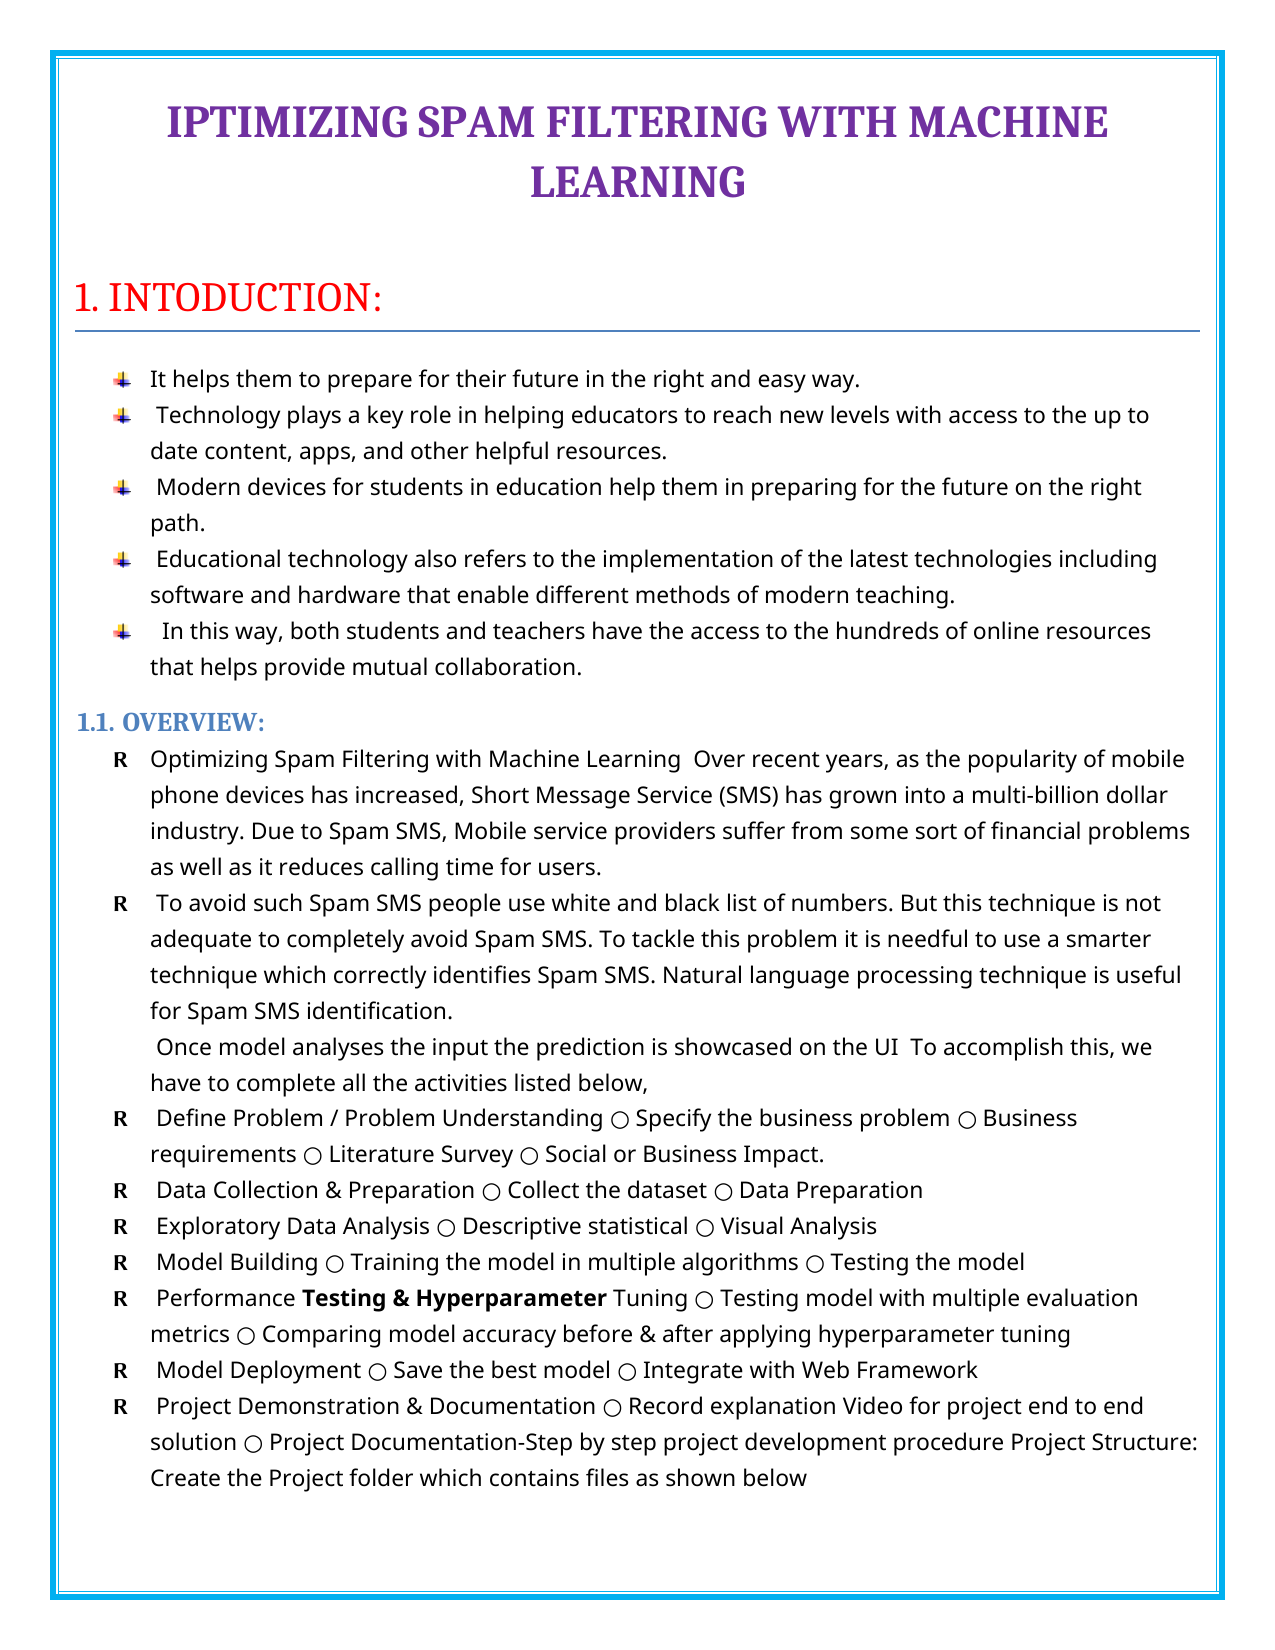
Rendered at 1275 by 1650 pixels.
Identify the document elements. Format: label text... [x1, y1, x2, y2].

list Model Building ○ Training the model in multiple algorithms ○ Testing the model [112, 1246, 1200, 1277]
list Model Deployment ○ Save the best model ○ Integrate with Web Framework [112, 1354, 1200, 1385]
list Define Problem / Problem Understanding ○ Specify the business problem ○ Business requirements ○ Literature Survey ○ Social or Business Impact. [112, 1102, 1200, 1169]
list In this way, both students and teachers have the access to the hundreds of online resources that helps provide mutual collaboration. [112, 614, 1200, 682]
title 1. INTODUCTION: [75, 273, 1200, 330]
list Modern devices for students in education help them in preparing for the future on the right path. [112, 471, 1200, 538]
picture [113, 406, 131, 424]
subtitle OVERVIEW: [77, 707, 1200, 738]
list To avoid such Spam SMS people use white and black list of numbers. But this technique is not adequate to completely avoid Spam SMS. To tackle this problem it is needful to use a smarter technique which correctly identifies Spam SMS. Natural language processing technique is useful for Spam SMS identification. [112, 887, 1200, 1026]
list Technology plays a key role in helping educators to reach new levels with access to the up to date content, apps, and other helpful resources. [112, 399, 1200, 466]
list Optimizing Spam Filtering with Machine Learning Over recent years, as the popularity of mobile phone devices has increased, Short Message Service (SMS) has grown into a multi-billion dollar industry. Due to Spam SMS, Mobile service providers suffer from some sort of financial problems as well as it reduces calling time for users. [112, 743, 1200, 882]
list Once model analyses the input the prediction is showcased on the UI To accomplish this, we have to complete all the activities listed below, [150, 1031, 1200, 1098]
picture [113, 550, 131, 568]
list Data Collection & Preparation ○ Collect the dataset ○ Data Preparation [112, 1174, 1200, 1206]
list It helps them to prepare for their future in the right and easy way. [112, 363, 1200, 394]
list Educational technology also refers to the implementation of the latest technologies including software and hardware that enable different methods of modern teaching. [112, 543, 1200, 610]
picture [113, 478, 131, 496]
list Project Demonstration & Documentation ○ Record explanation Video for project end to end solution ○ Project Documentation-Step by step project development procedure Project Structure: Create the Project folder which contains files as shown below [112, 1390, 1200, 1493]
subtitle IPTIMIZING SPAM FILTERING WITH MACHINE LEARNING [75, 96, 1200, 209]
picture [113, 370, 131, 388]
list Performance Testing & Hyperparameter Tuning ○ Testing model with multiple evaluation metrics ○ Comparing model accuracy before & after applying hyperparameter tuning [112, 1282, 1200, 1349]
list Exploratory Data Analysis ○ Descriptive statistical ○ Visual Analysis [112, 1210, 1200, 1241]
picture [113, 622, 131, 640]
